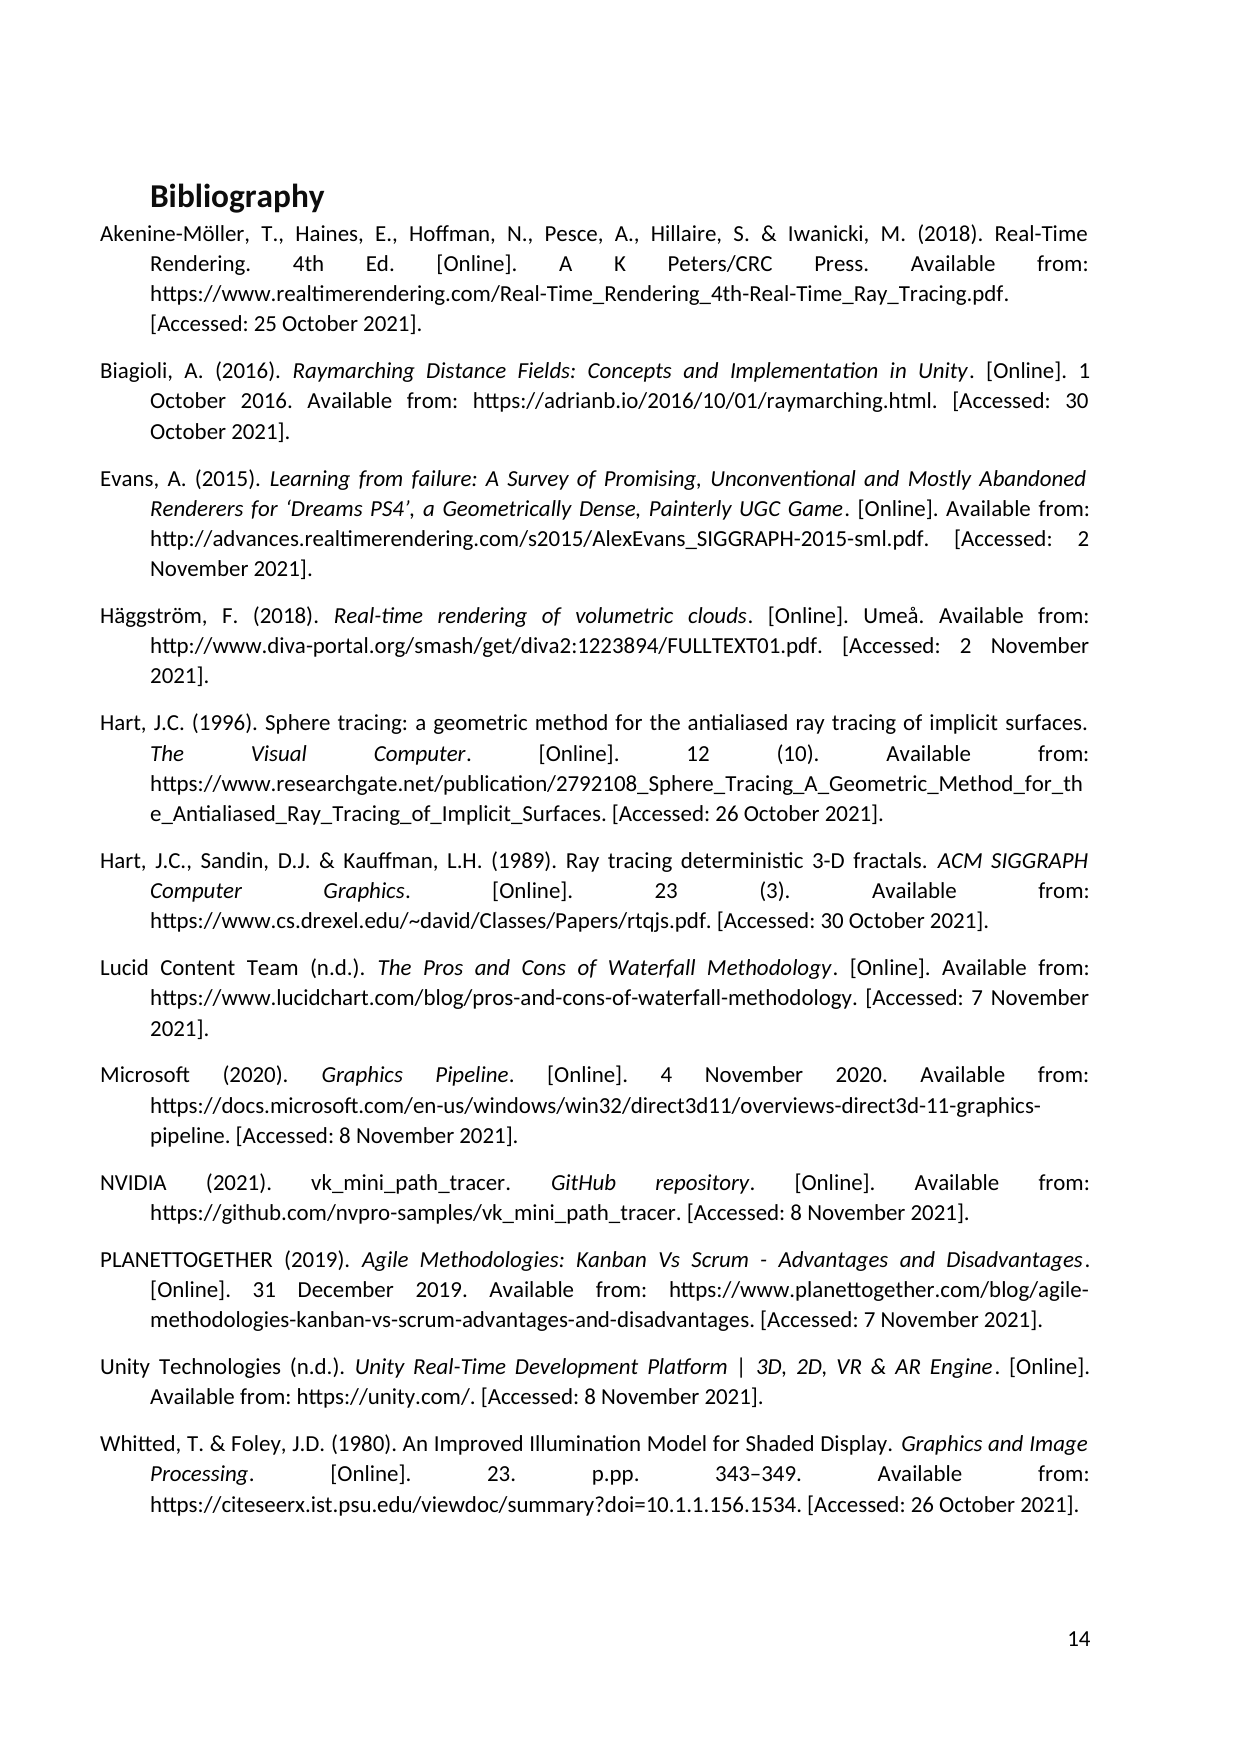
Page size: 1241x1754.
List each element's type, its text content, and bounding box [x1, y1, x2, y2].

subtitle Bibliography [150, 175, 1090, 216]
